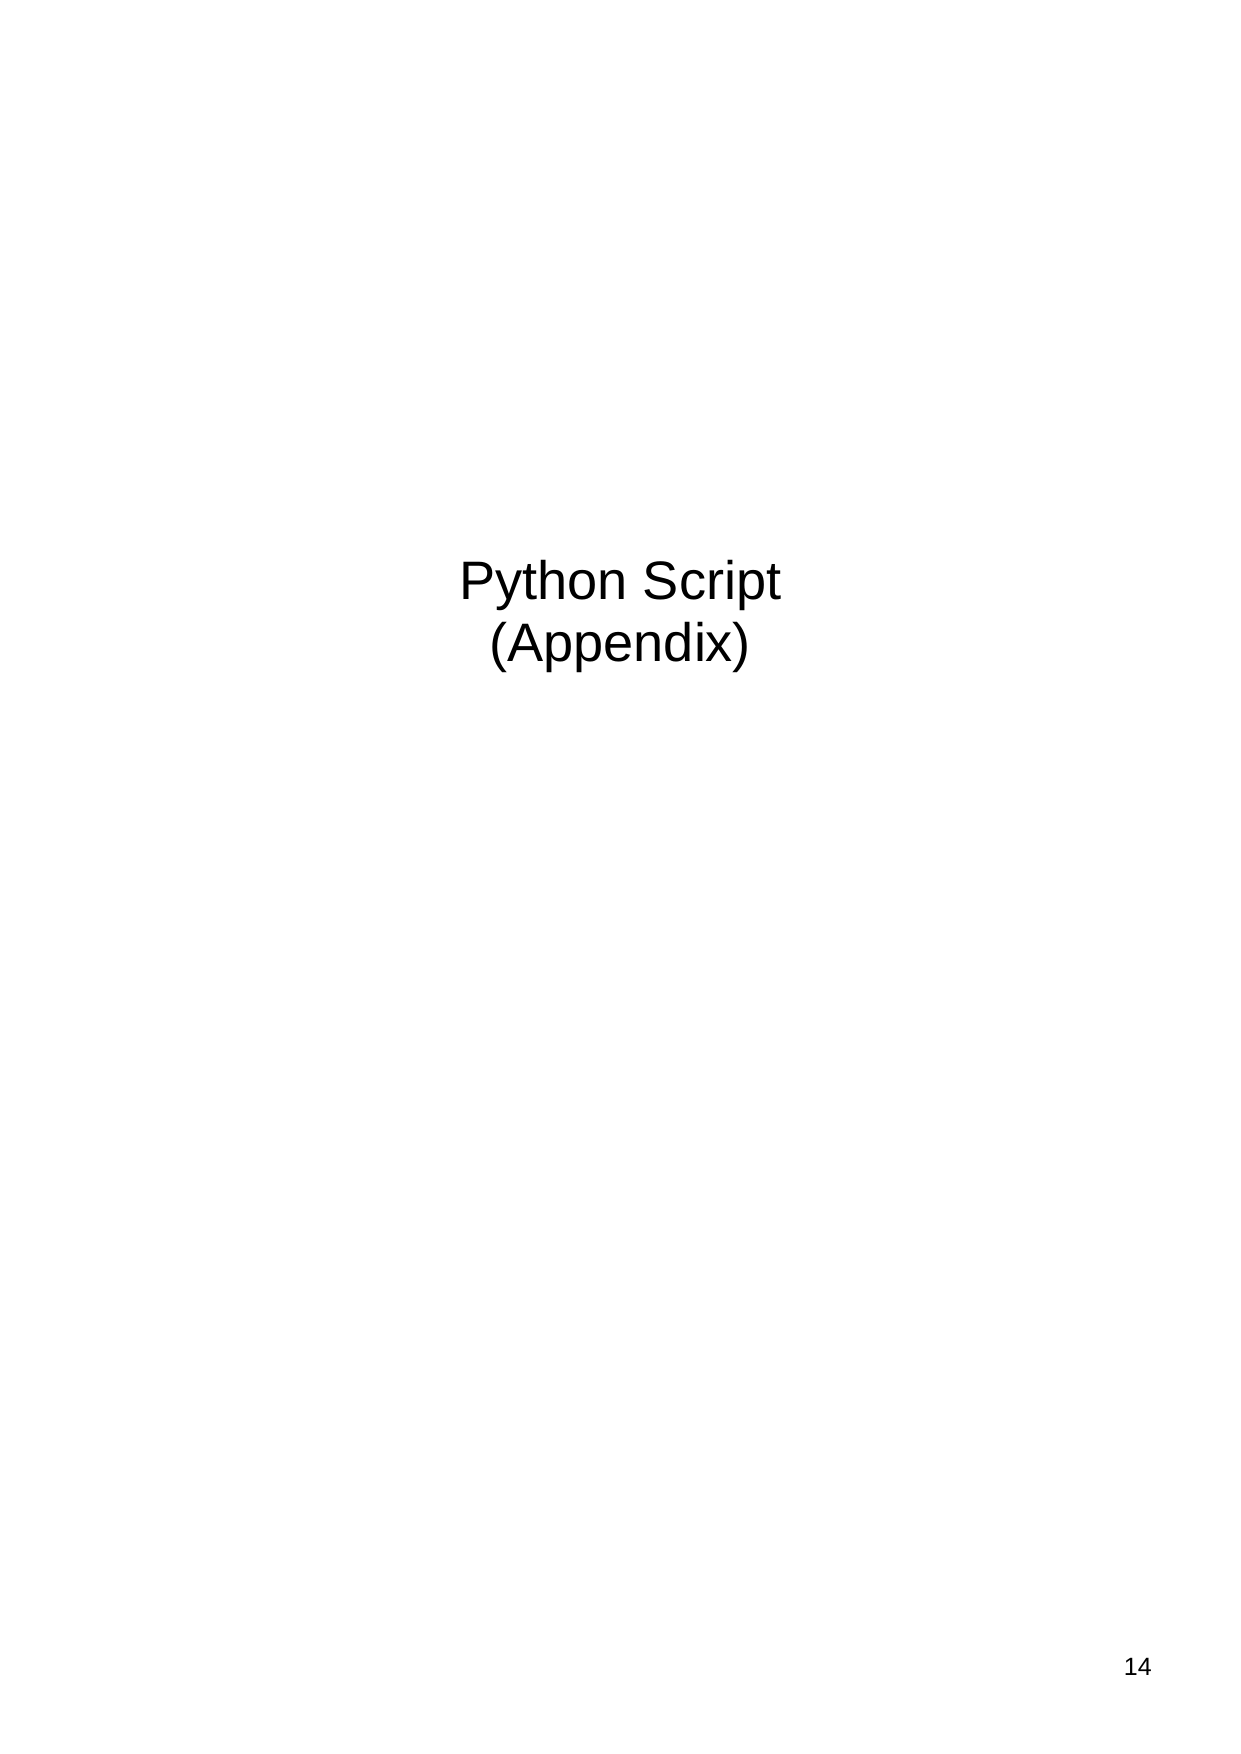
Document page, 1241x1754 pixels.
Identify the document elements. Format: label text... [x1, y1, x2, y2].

text Python Script [89, 549, 1152, 611]
text (Appendix) [89, 611, 1152, 673]
